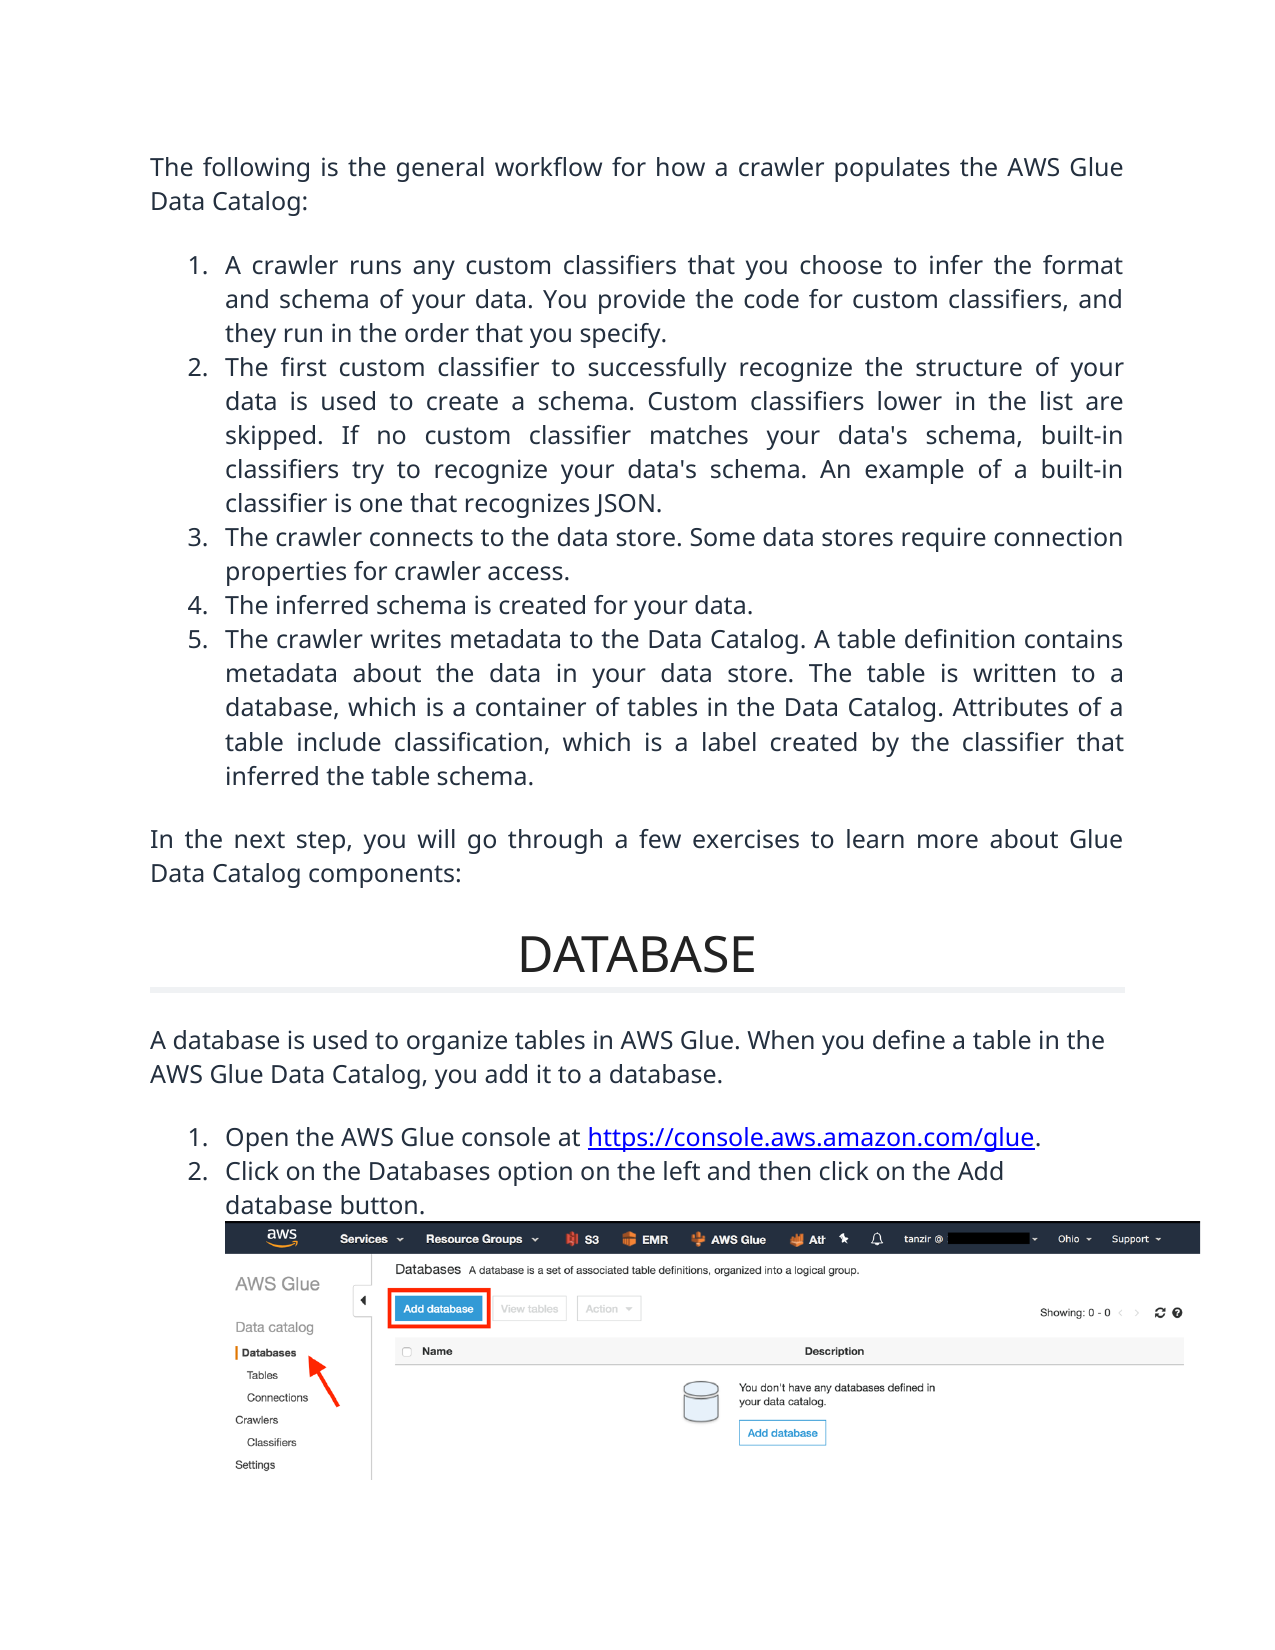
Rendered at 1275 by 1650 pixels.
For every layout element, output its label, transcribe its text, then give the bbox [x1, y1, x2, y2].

list The crawler connects to the data store. Some data stores require connection properties for crawler access. [187, 520, 1125, 588]
list The crawler writes metadata to the Data Catalog. A table definition contains metadata about the data in your data store. The table is written to a database, which is a container of tables in the Data Catalog. Attributes of a table include classification, which is a label created by the classifier that inferred the table schema. [187, 622, 1125, 792]
text A database is used to organize tables in AWS Glue. When you define a table in the AWS Glue Data Catalog, you add it to a database. [150, 1022, 1125, 1090]
picture [225, 1221, 1200, 1480]
list Open the AWS Glue console at https://console.aws.amazon.com/glue. [187, 1119, 1125, 1154]
list A crawler runs any custom classifiers that you choose to infer the format and schema of your data. You provide the code for custom classifiers, and they run in the order that you specify. [187, 247, 1125, 349]
text In the next step, you will go through a few exercises to learn more about Glue Data Catalog components: [150, 821, 1125, 889]
text DATABASE [150, 919, 1125, 987]
list The inferred schema is created for your data. [187, 588, 1125, 622]
text A classifier reads the data in a data store. If it recognizes the format of the data, it generates a schema. The classifier also returns a certainty number to indicate how certain the format recognition was. AWS Glue provides a set of built-in classifiers, but you can also create custom classifiers. The following diagram shows different connections and bulit-in classifiers which Glue offers.The following workflow diagram shows how AWS Glue crawlers interact with data stores and other elements to populate the Data Catalog.The following is the general workflow for how a crawler populates the AWS Glue Data Catalog: [150, 150, 1125, 218]
list The first custom classifier to successfully recognize the structure of your data is used to create a schema. Custom classifiers lower in the list are skipped. If no custom classifier matches your data's schema, built-in classifiers try to recognize your data's schema. An example of a built-in classifier is one that recognizes JSON. [187, 349, 1125, 520]
